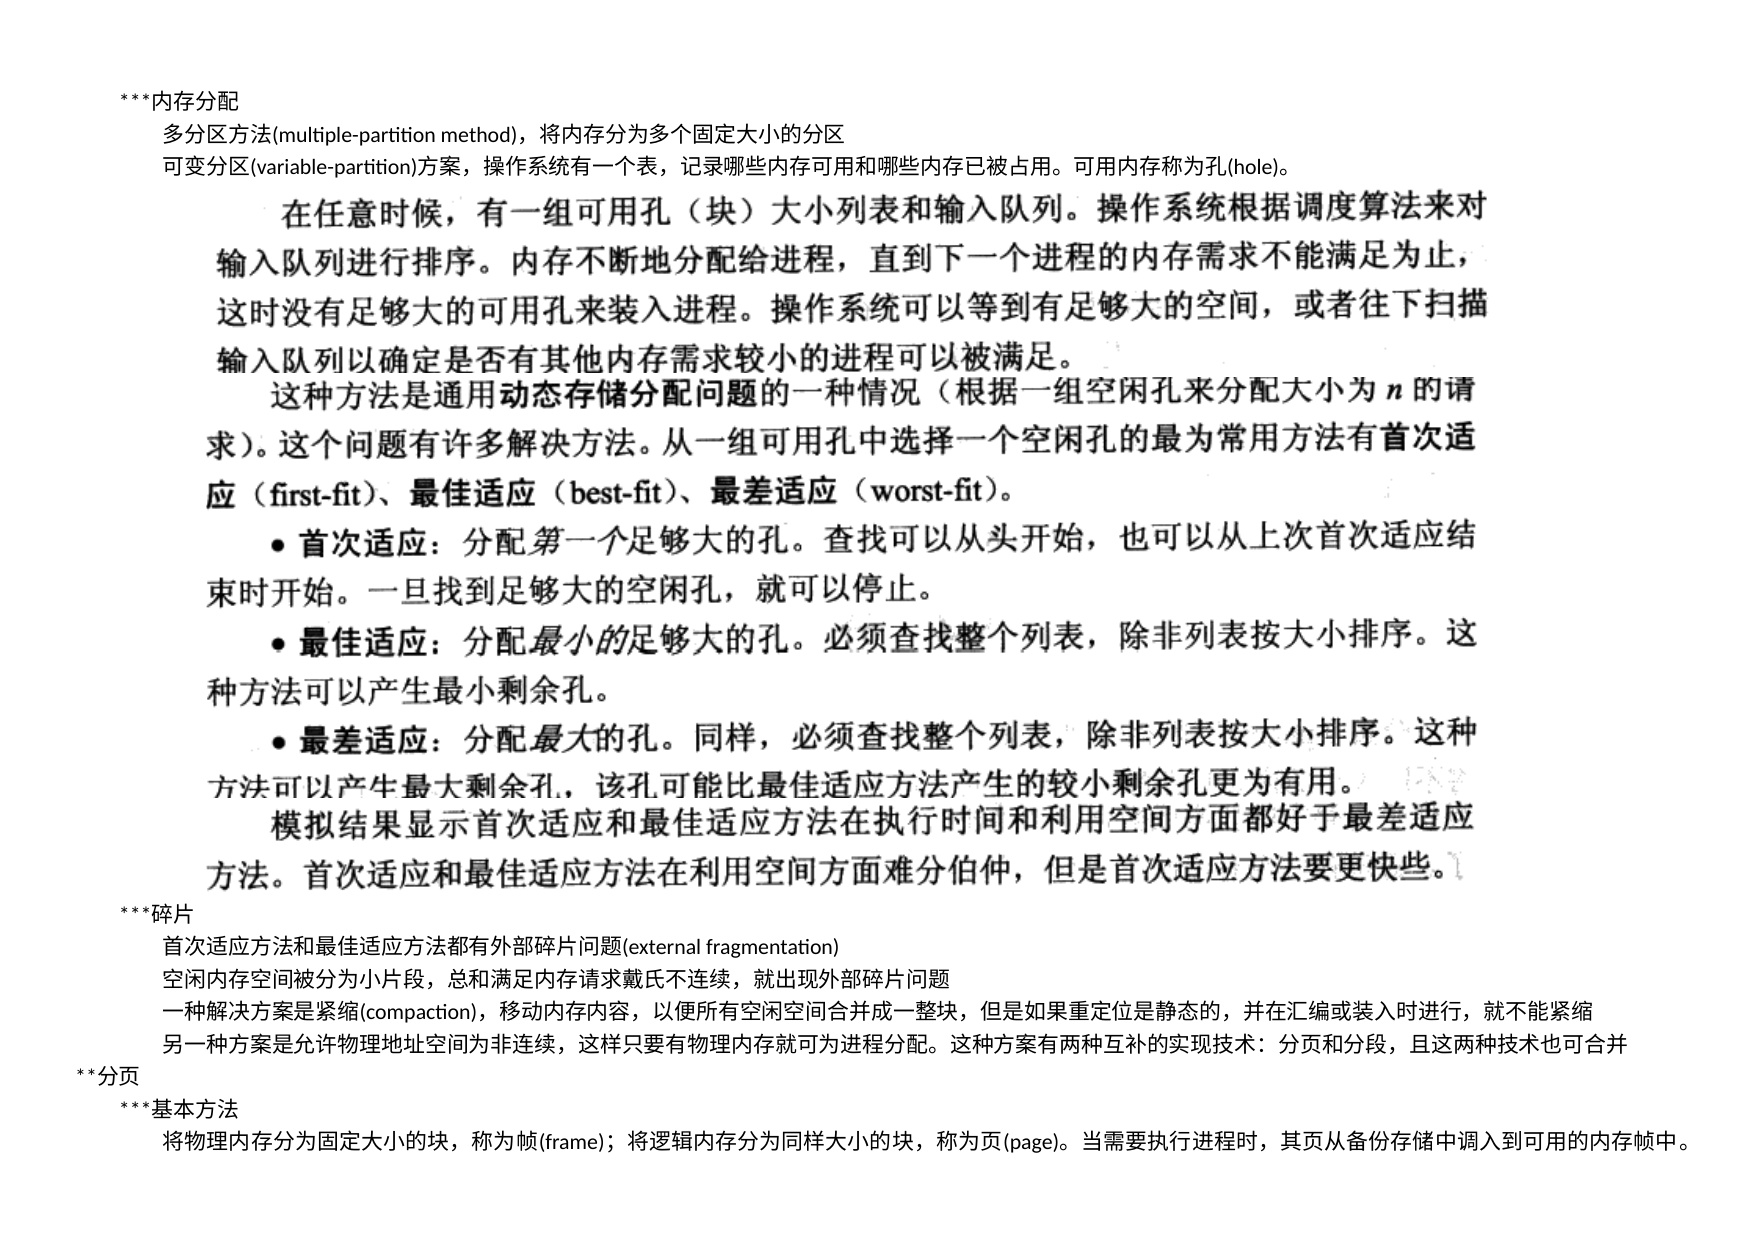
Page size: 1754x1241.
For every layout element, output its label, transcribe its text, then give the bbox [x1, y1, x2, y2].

text 首次适应方法和最佳适应方法都有外部碎片问题(external fragmentation) [75, 929, 1679, 961]
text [75, 1124, 1679, 1156]
text ***内存分配 [75, 84, 1679, 116]
text ***基本方法 [75, 1091, 1679, 1124]
text **分页 [75, 1059, 1679, 1091]
text 另一种方案是允许物理地址空间为非连续，这样只要有物理内存就可为进程分配。这种方案有两种互补的实现技术：分页和分段，且这两种技术也可合并 [75, 1026, 1679, 1059]
text 多分区方法(multiple-partition method)，将内存分为多个固定大小的分区 [75, 116, 1679, 149]
text ***碎片 [75, 896, 1679, 929]
text 一种解决方案是紧缩(compaction)，移动内存内容，以便所有空闲空间合并成一整块，但是如果重定位是静态的，并在汇编或装入时进行，就不能紧缩 [75, 994, 1679, 1026]
text 空闲内存空间被分为小片段，总和满足内存请求戴氏不连续，就出现外部碎片问题 [75, 961, 1679, 994]
text 可变分区(variable-partition)方案，操作系统有一个表，记录哪些内存可用和哪些内存已被占用。可用内存称为孔(hole)。 [75, 149, 1679, 181]
